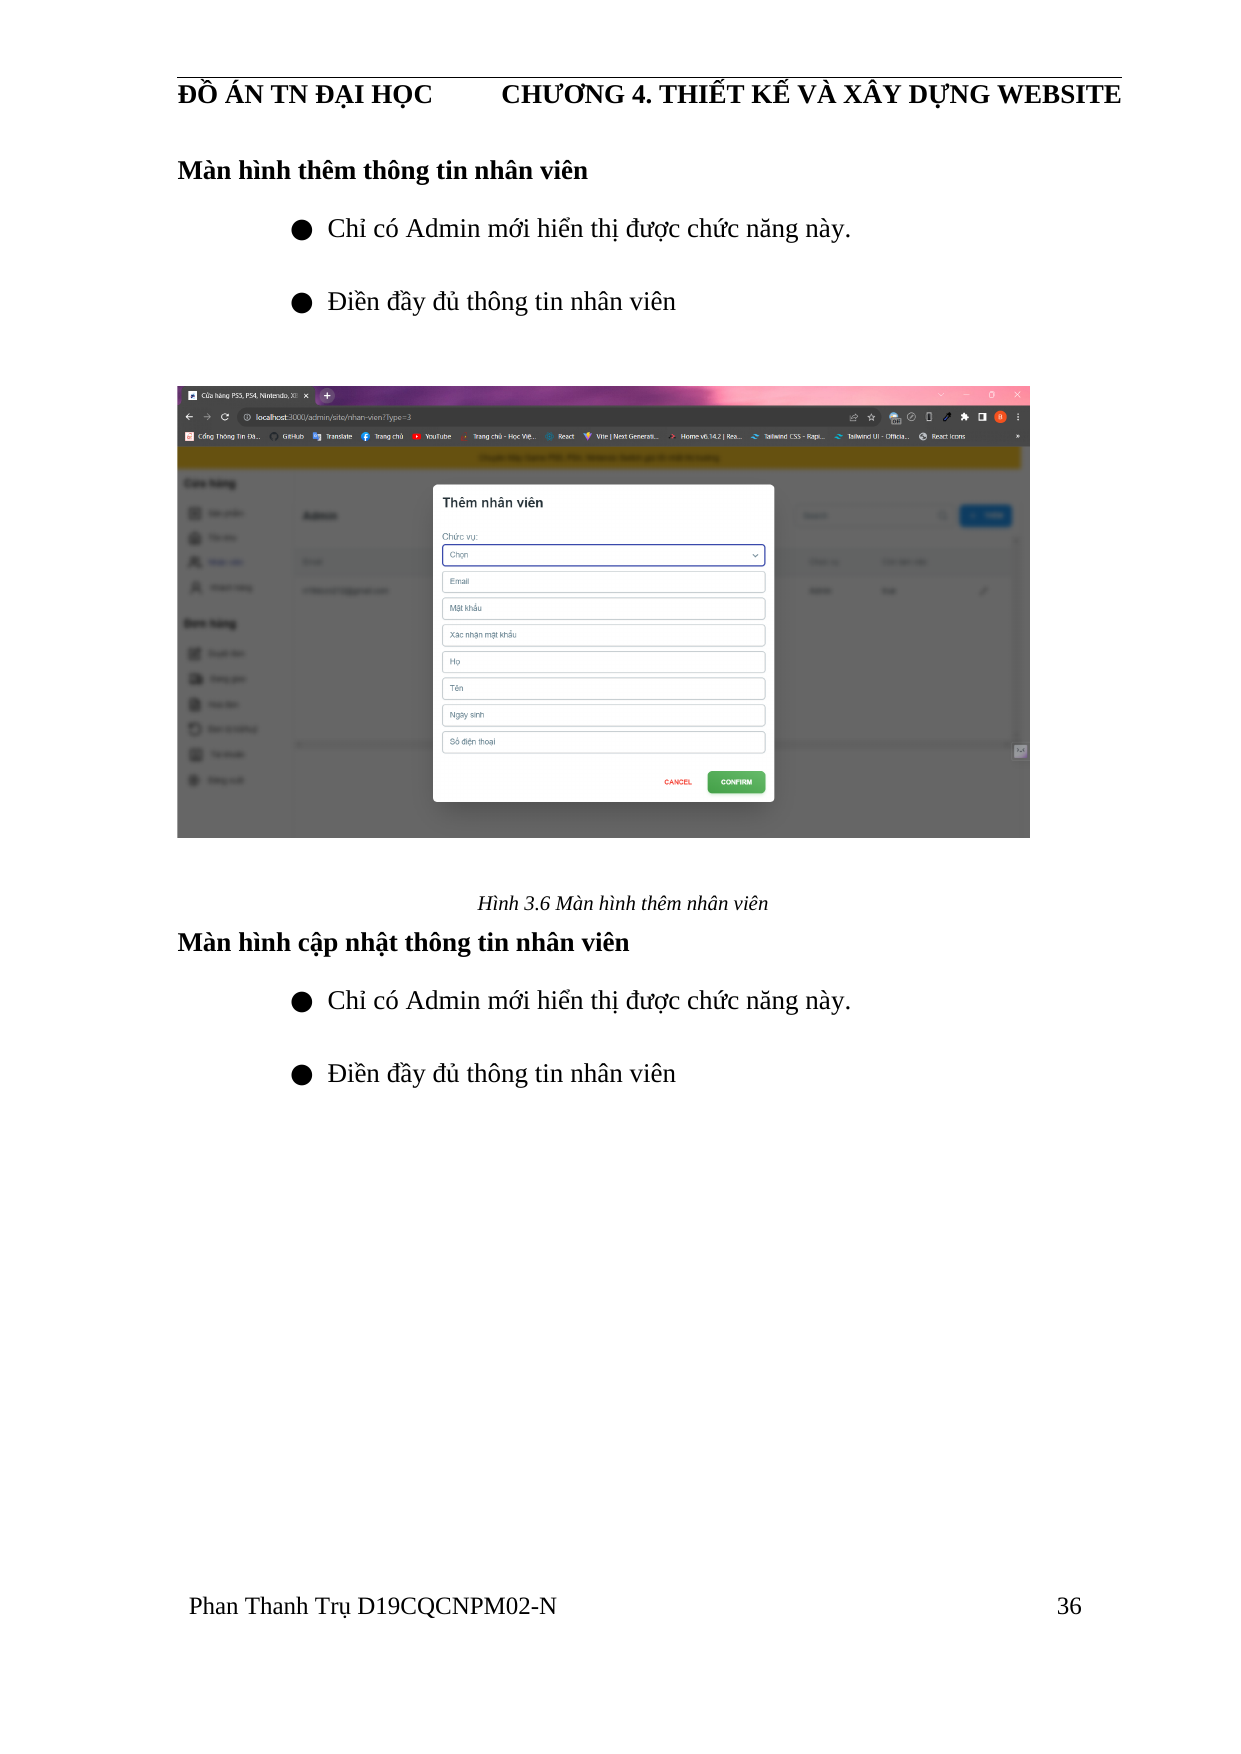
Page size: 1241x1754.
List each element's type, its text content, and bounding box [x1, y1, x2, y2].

picture [177, 386, 1030, 838]
list Chỉ có Admin mới hiển thị được chức năng này. [290, 197, 1122, 253]
list Điền đầy đủ thông tin nhân viên [290, 1042, 1122, 1098]
list Điền đầy đủ thông tin nhân viên [290, 270, 1122, 326]
text Màn hình cập nhật thông tin nhân viên [177, 926, 1122, 957]
text Hình 3.6 Màn hình thêm nhân viên [402, 891, 1122, 915]
list Chỉ có Admin mới hiển thị được chức năng này. [290, 969, 1122, 1025]
text Màn hình thêm thông tin nhân viên [177, 154, 1122, 185]
